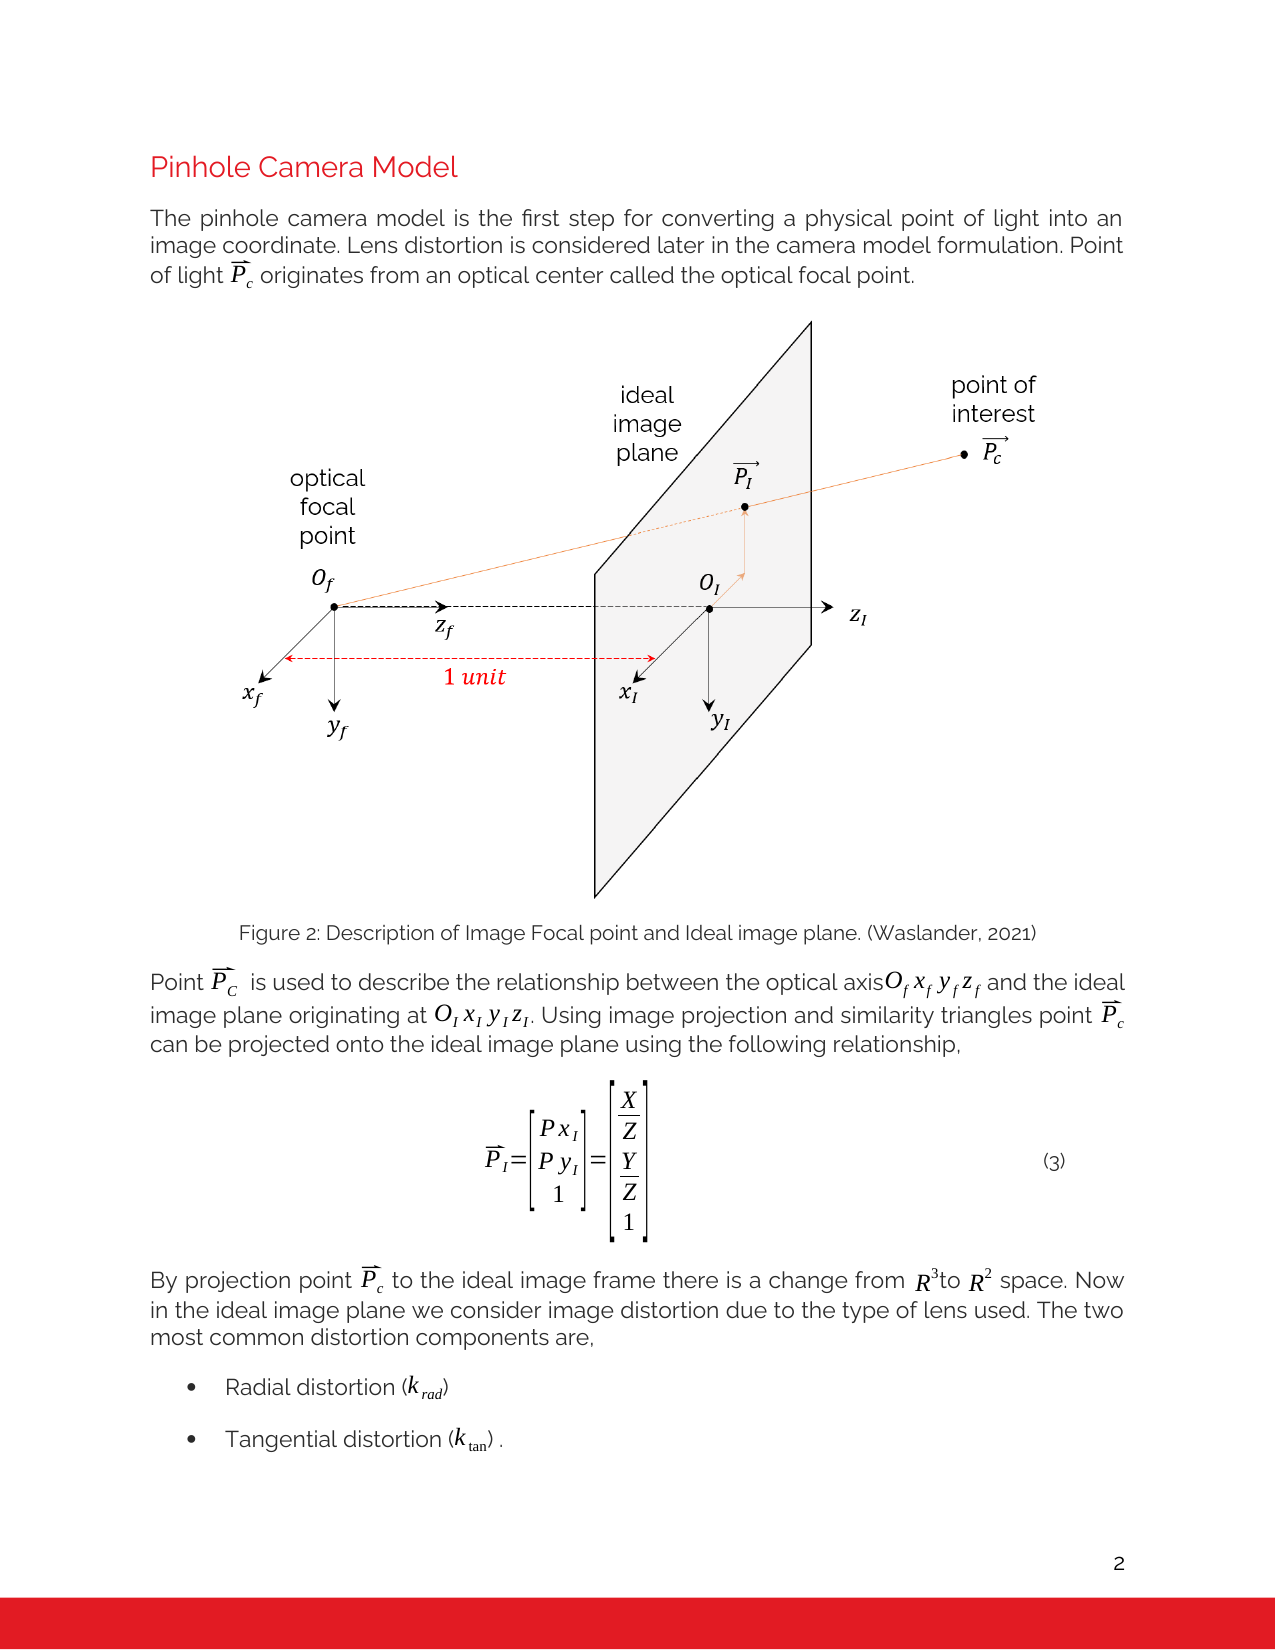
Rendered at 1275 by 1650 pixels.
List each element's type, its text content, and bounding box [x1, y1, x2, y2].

subtitle Pinhole Camera Model [150, 150, 1125, 184]
picture [226, 312, 1049, 901]
text Point is used to describe the relationship between the optical axis and the ideal image plane originating at . Using image projection and similarity triangles point can be projected onto the ideal image plane using the following relationship, [150, 966, 1125, 1058]
list Radial distortion () [187, 1371, 1125, 1403]
table_header (3) [984, 1058, 1125, 1243]
text By projection point to the ideal image frame there is a change from to space. Now in the ideal image plane we consider image distortion due to the type of lens used. The two most common distortion components are, [150, 1264, 1125, 1350]
text The pinhole camera model is the first step for converting a physical point of light into an image coordinate. Lens distortion is considered later in the camera model formulation. Point of light originates from an optical center called the optical focal point. [150, 205, 1125, 291]
table_header [150, 1058, 983, 1243]
list Tangential distortion () . [187, 1423, 1125, 1455]
text Figure 2: Description of Image Focal point and Ideal image plane. [150, 921, 1125, 946]
